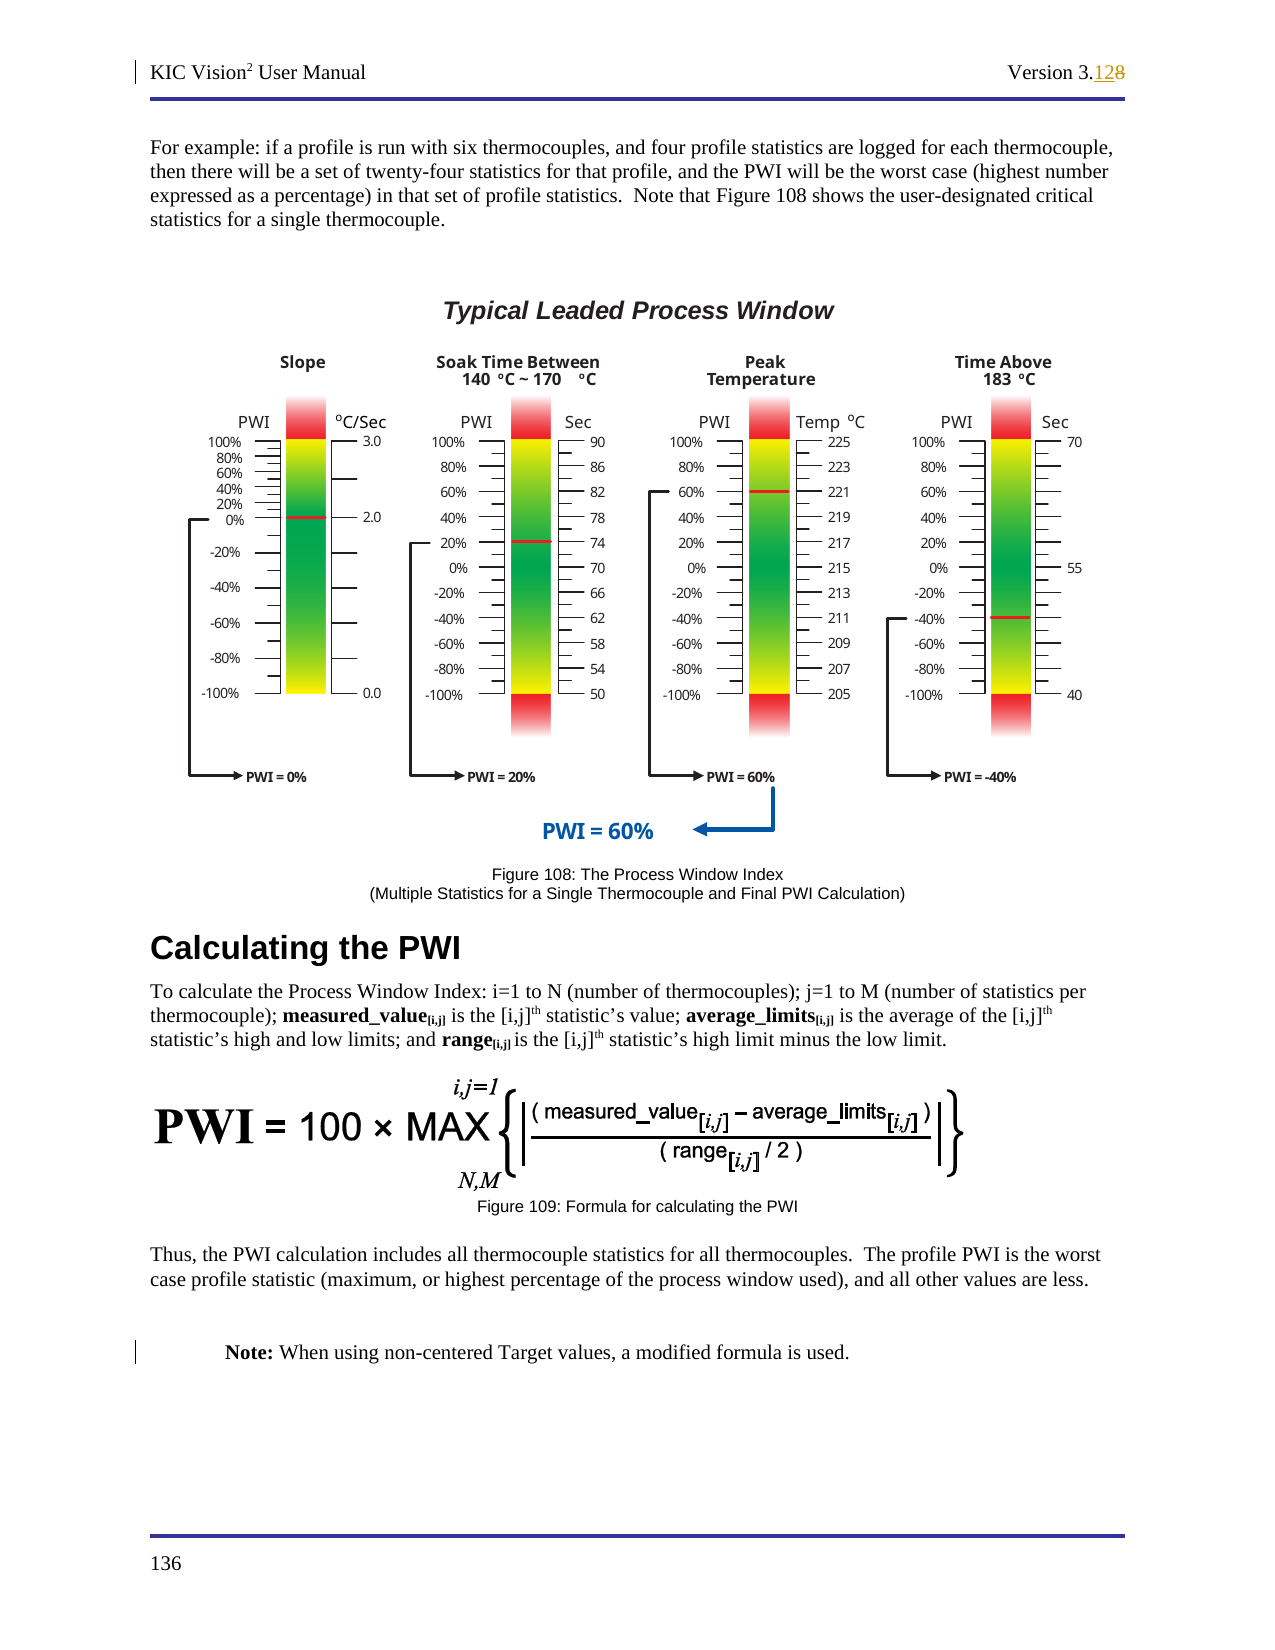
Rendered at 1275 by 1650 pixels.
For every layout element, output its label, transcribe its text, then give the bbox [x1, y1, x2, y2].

text Note: When using non-centered Target values, a modified formula is used. [150, 1339, 1125, 1364]
text Figure 108: The Process Window Index (Multiple Statistics for a Single Thermocouple and Final PWI Calculation) [150, 864, 1125, 903]
subtitle Calculating the PWI [150, 928, 1125, 966]
text Thus, the PWI calculation includes all thermocouple statistics for all thermocouples. The profile PWI is the worst case profile statistic (maximum, or highest percentage of the process window used), and all other values are less. [150, 1242, 1125, 1291]
text To calculate the Process Window Index: i=1 to N (number of thermocouples); j=1 to M (number of statistics per thermocouple); measured_value[i,j] is the [i,j]th statistic’s value; average_limits[i,j] is the average of the [i,j]th statistic’s high and low limits; and range[i,j] is the [i,j]th statistic’s high limit minus the low limit. [150, 979, 1125, 1051]
text Figure 109: Formula for calculating the PWI [150, 1197, 1125, 1216]
text For example: if a profile is run with six thermocouples, and four profile statistics are logged for each thermocouple, then there will be a set of twenty-four statistics for that profile, and the PWI will be the worst case (highest number expressed as a percentage) in that set of profile statistics. Note that Figure 108 shows the user-designated critical statistics for a single thermocouple. [150, 135, 1125, 231]
